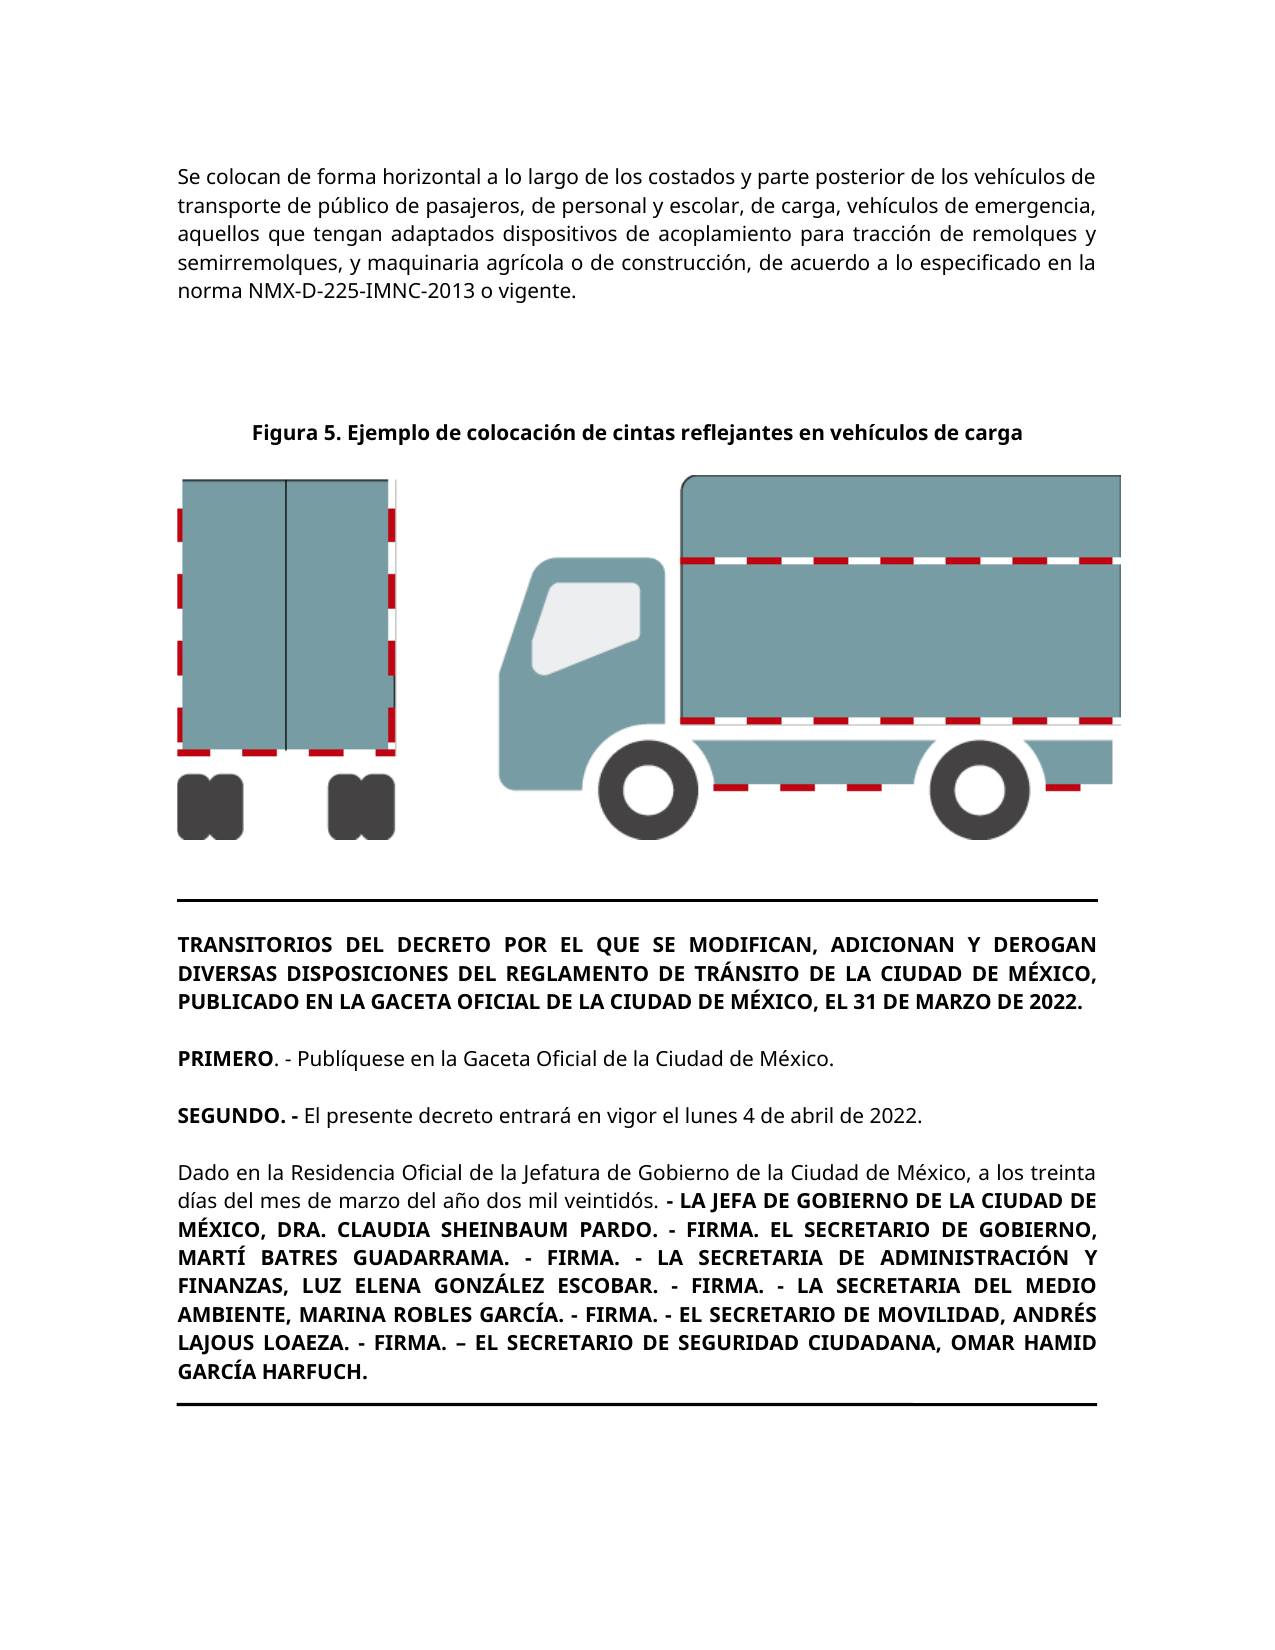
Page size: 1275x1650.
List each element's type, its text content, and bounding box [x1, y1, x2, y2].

text Dado en la Residencia Oficial de la Jefatura de Gobierno de la Ciudad de México, a los treinta días del mes de marzo del año dos mil veintidós. - LA JEFA DE GOBIERNO DE LA CIUDAD DE MÉXICO, DRA. CLAUDIA SHEINBAUM PARDO. - FIRMA. EL SECRETARIO DE GOBIERNO, MARTÍ BATRES GUADARRAMA. - FIRMA. - LA SECRETARIA DE ADMINISTRACIÓN Y FINANZAS, LUZ ELENA GONZÁLEZ ESCOBAR. - FIRMA. - LA SECRETARIA DEL MEDIO AMBIENTE, MARINA ROBLES GARCÍA. - FIRMA. - EL SECRETARIO DE MOVILIDAD, ANDRÉS LAJOUS LOAEZA. - FIRMA. – EL SECRETARIO DE SEGURIDAD CIUDADANA, OMAR HAMID GARCÍA HARFUCH. [177, 1158, 1098, 1385]
text PRIMERO. - Publíquese en la Gaceta Oficial de la Ciudad de México. [177, 1044, 1098, 1073]
text Se colocan de forma horizontal a lo largo de los costados y parte posterior de los vehículos de transporte de público de pasajeros, de personal y escolar, de carga, vehículos de emergencia, aquellos que tengan adaptados dispositivos de acoplamiento para tracción de remolques y semirremolques, y maquinaria agrícola o de construcción, de acuerdo a lo especificado en la norma NMX-D-225-IMNC-2013 o vigente. [177, 162, 1098, 305]
text SEGUNDO. - El presente decreto entrará en vigor el lunes 4 de abril de 2022. [177, 1101, 1098, 1129]
text TRANSITORIOS DEL DECRETO POR EL QUE SE MODIFICAN, ADICIONAN Y DEROGAN DIVERSAS DISPOSICIONES DEL REGLAMENTO DE TRÁNSITO DE LA CIUDAD DE MÉXICO, PUBLICADO EN LA GACETA OFICIAL DE LA CIUDAD DE MÉXICO, EL 31 DE MARZO DE 2022. [177, 930, 1098, 1016]
text Figura 5. Ejemplo de colocación de cintas reflejantes en vehículos de carga [177, 418, 1098, 447]
